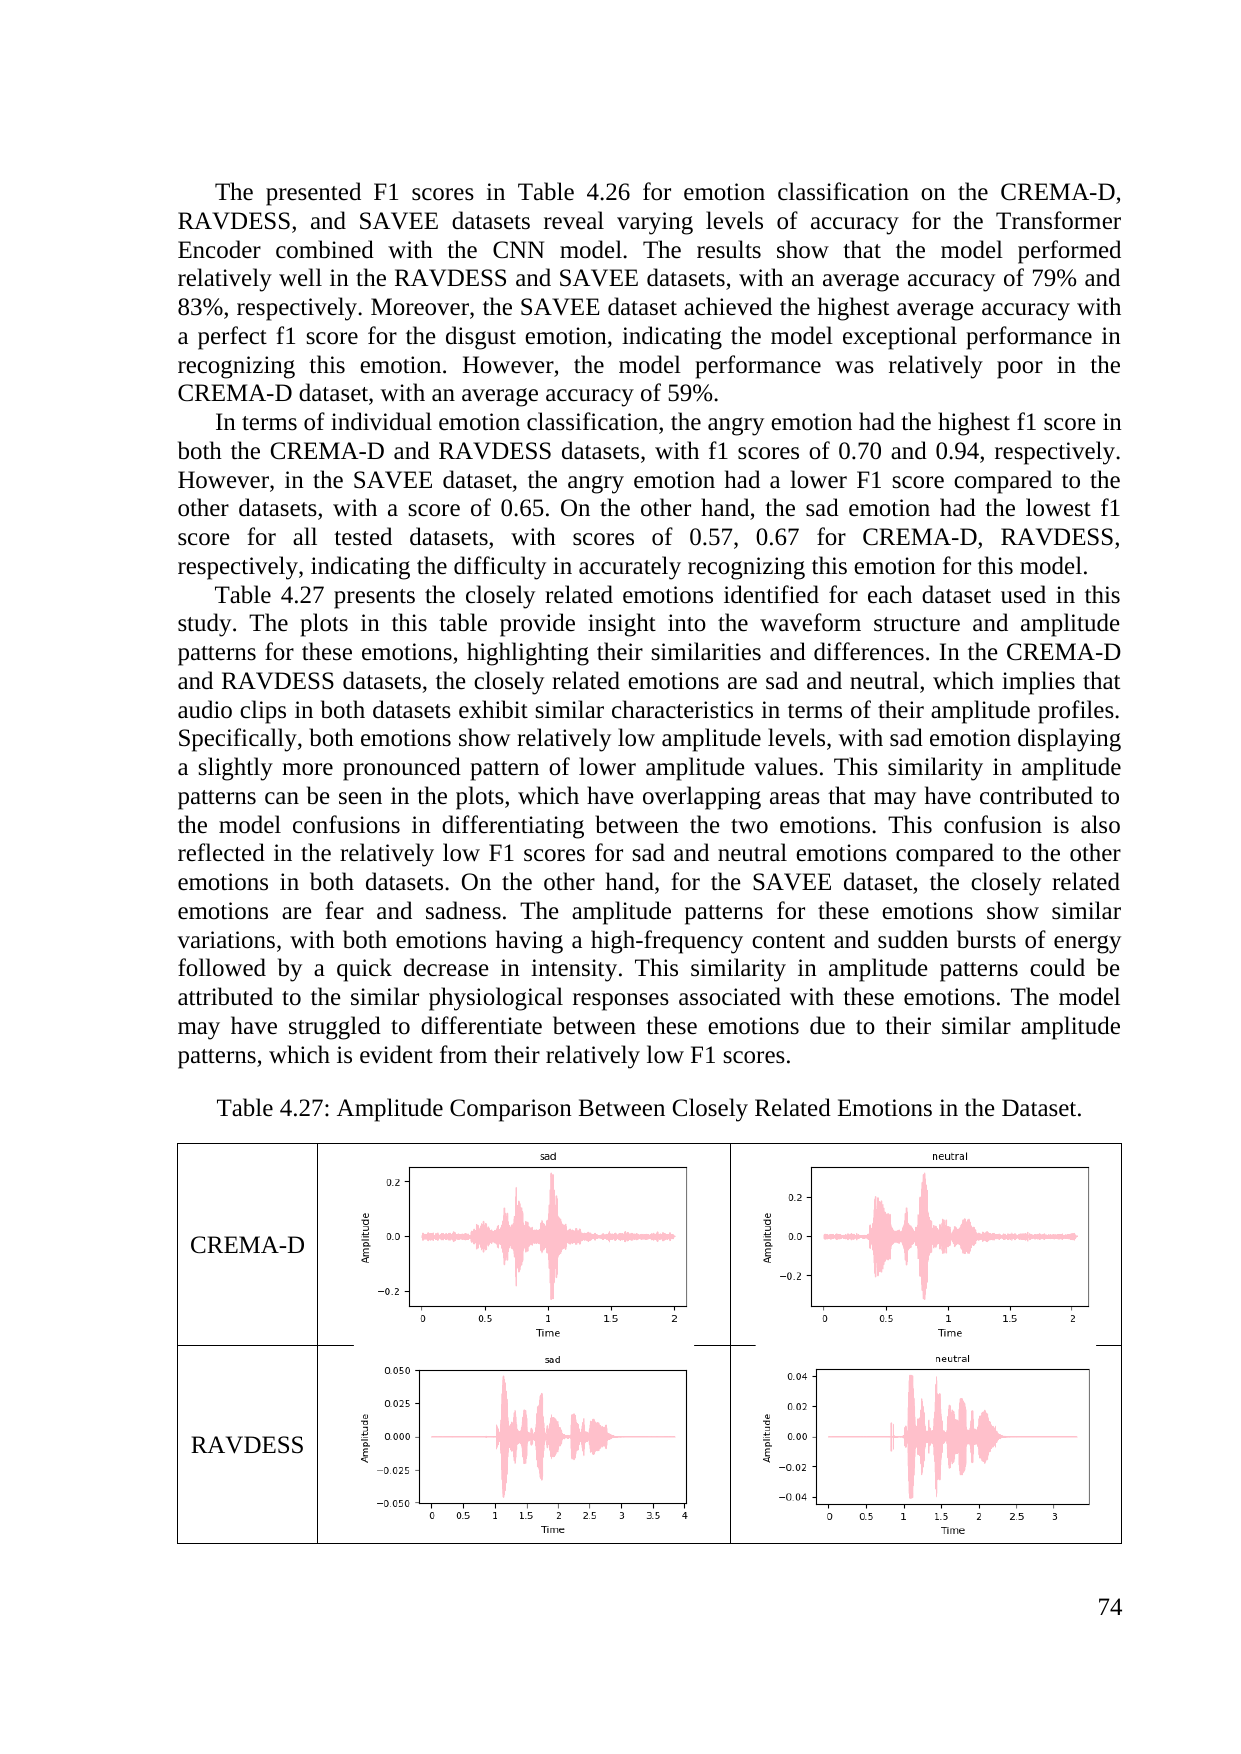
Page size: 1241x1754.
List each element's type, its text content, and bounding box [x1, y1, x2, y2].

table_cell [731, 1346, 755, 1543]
picture [353, 1347, 695, 1542]
text The presented F1 scores in Table 4.26 for emotion classification on the CREMA-D, RAVDESS, and SAVEE datasets reveal varying levels of accuracy for the Transformer Encoder combined with the CNN model. The results show that the model performed relatively well in the RAVDESS and SAVEE datasets, with an average accuracy of 79% and 83%, respectively. Moreover, the SAVEE dataset achieved the highest average accuracy with a perfect f1 score for the disgust emotion, indicating the model exceptional performance in recognizing this emotion. However, the model performance was relatively poor in the CREMA-D dataset, with an average accuracy of 59%. [177, 177, 1122, 407]
picture [353, 1144, 695, 1346]
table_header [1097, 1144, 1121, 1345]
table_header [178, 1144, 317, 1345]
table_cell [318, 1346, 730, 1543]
text Table 4.27 presents the closely related emotions identified for each dataset used in this study. The plots in this table provide insight into the waveform structure and amplitude patterns for these emotions, highlighting their similarities and differences. In the CREMA-D and RAVDESS datasets, the closely related emotions are sad and neutral, which implies that audio clips in both datasets exhibit similar characteristics in terms of their amplitude profiles. Specifically, both emotions show relatively low amplitude levels, with sad emotion displaying a slightly more pronounced pattern of lower amplitude values. This similarity in amplitude patterns can be seen in the plots, which have overlapping areas that may have contributed to the model confusions in differentiating between the two emotions. This confusion is also reflected in the relatively low F1 scores for sad and neutral emotions compared to the other emotions in both datasets. On the other hand, for the SAVEE dataset, the closely related emotions are fear and sadness. The amplitude patterns for these emotions show similar variations, with both emotions having a high-frequency content and sudden bursts of energy followed by a quick decrease in intensity. This similarity in amplitude patterns could be attributed to the similar physiological responses associated with these emotions. The model may have struggled to differentiate between these emotions due to their similar amplitude patterns, which is evident from their relatively low F1 scores. [177, 580, 1122, 1068]
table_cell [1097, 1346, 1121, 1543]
text In terms of individual emotion classification, the angry emotion had the highest f1 score in both the CREMA-D and RAVDESS datasets, with f1 scores of 0.70 and 0.94, respectively. However, in the SAVEE dataset, the angry emotion had a lower F1 score compared to the other datasets, with a score of 0.65. On the other hand, the sad emotion had the lowest f1 score for all tested datasets, with scores of 0.57, 0.67 for CREMA-D, RAVDESS, respectively, indicating the difficulty in accurately recognizing this emotion for this model. [177, 407, 1122, 580]
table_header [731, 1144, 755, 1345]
picture [755, 1144, 1097, 1543]
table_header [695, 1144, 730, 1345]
text Table 4.27: Amplitude Comparison Between Closely Related Emotions in the Dataset. [177, 1093, 1122, 1122]
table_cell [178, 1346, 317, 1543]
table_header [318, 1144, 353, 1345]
